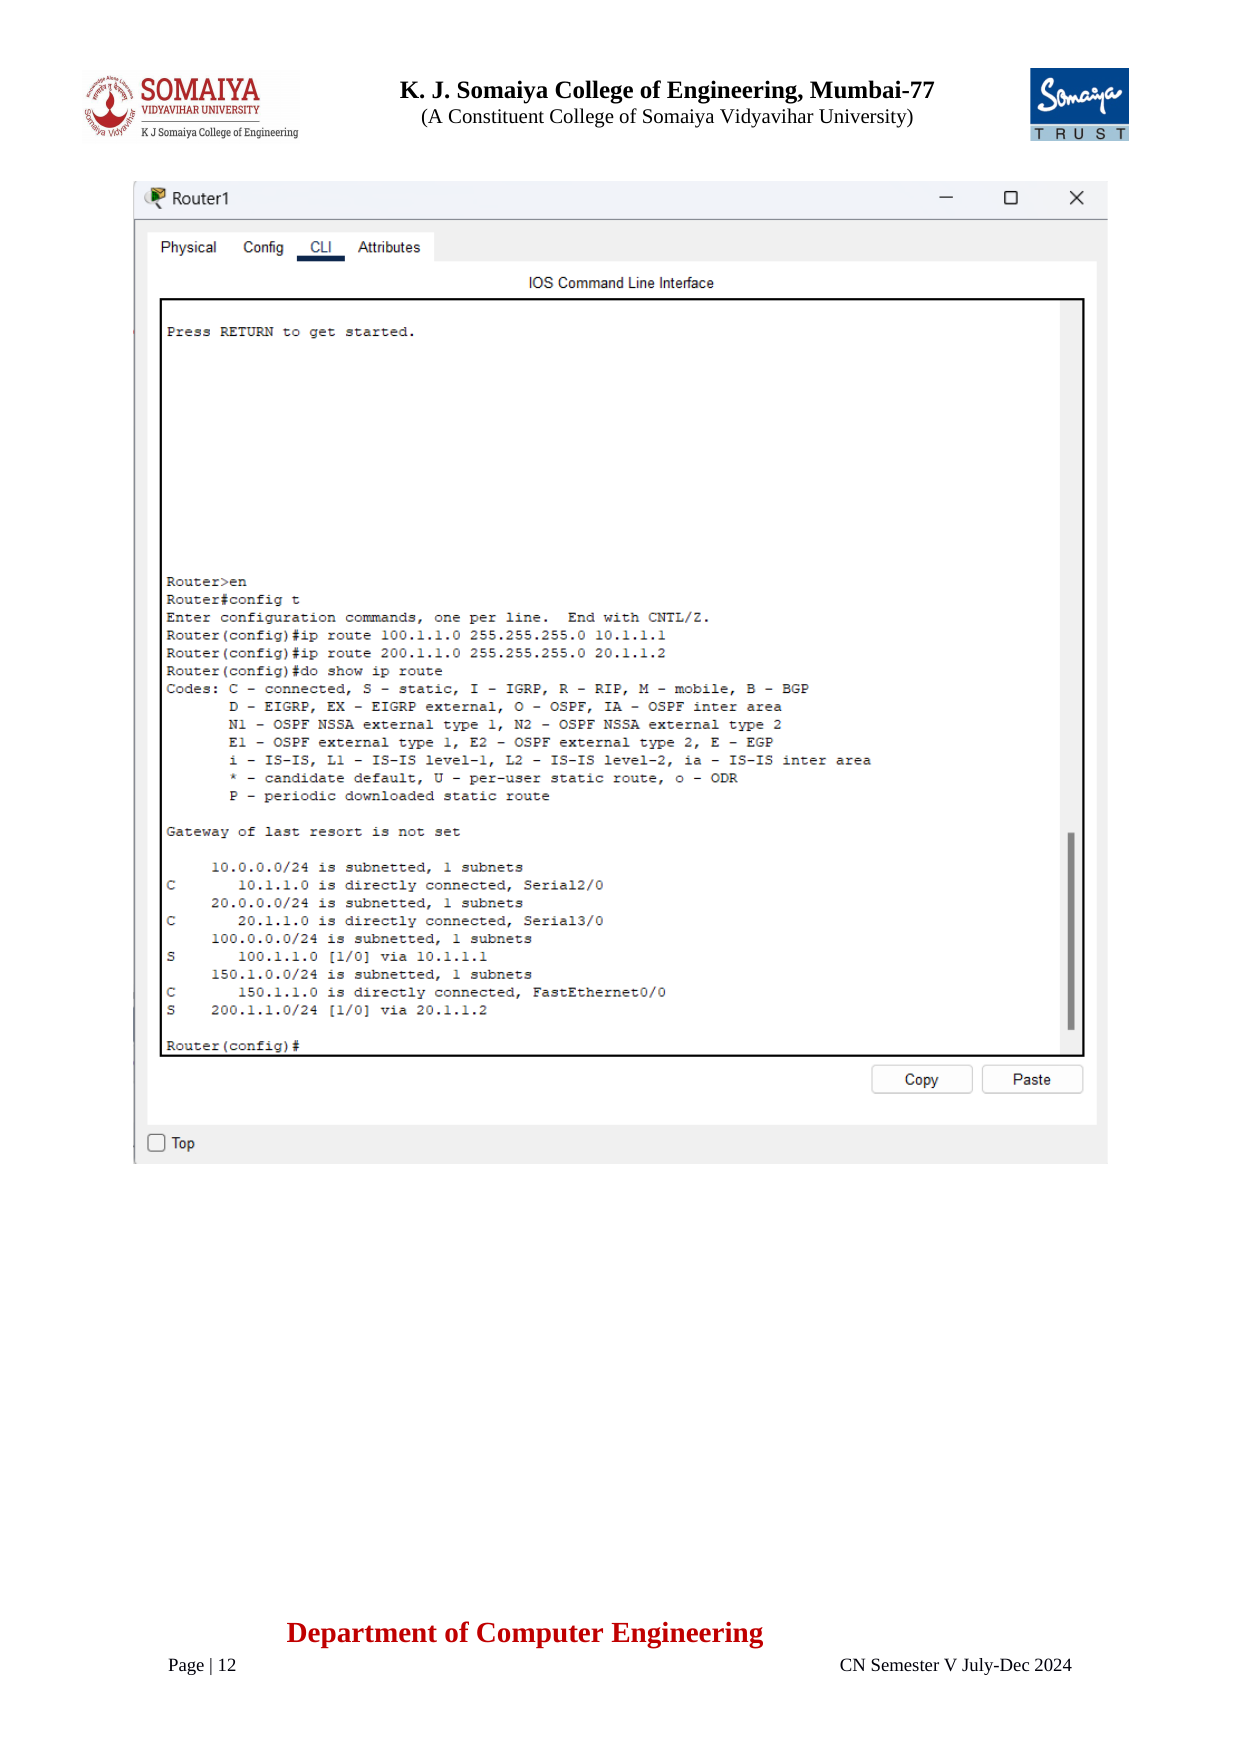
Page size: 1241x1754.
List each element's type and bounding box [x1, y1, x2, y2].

picture [133, 181, 1108, 1164]
picture [1030, 68, 1129, 141]
picture [81, 70, 300, 144]
